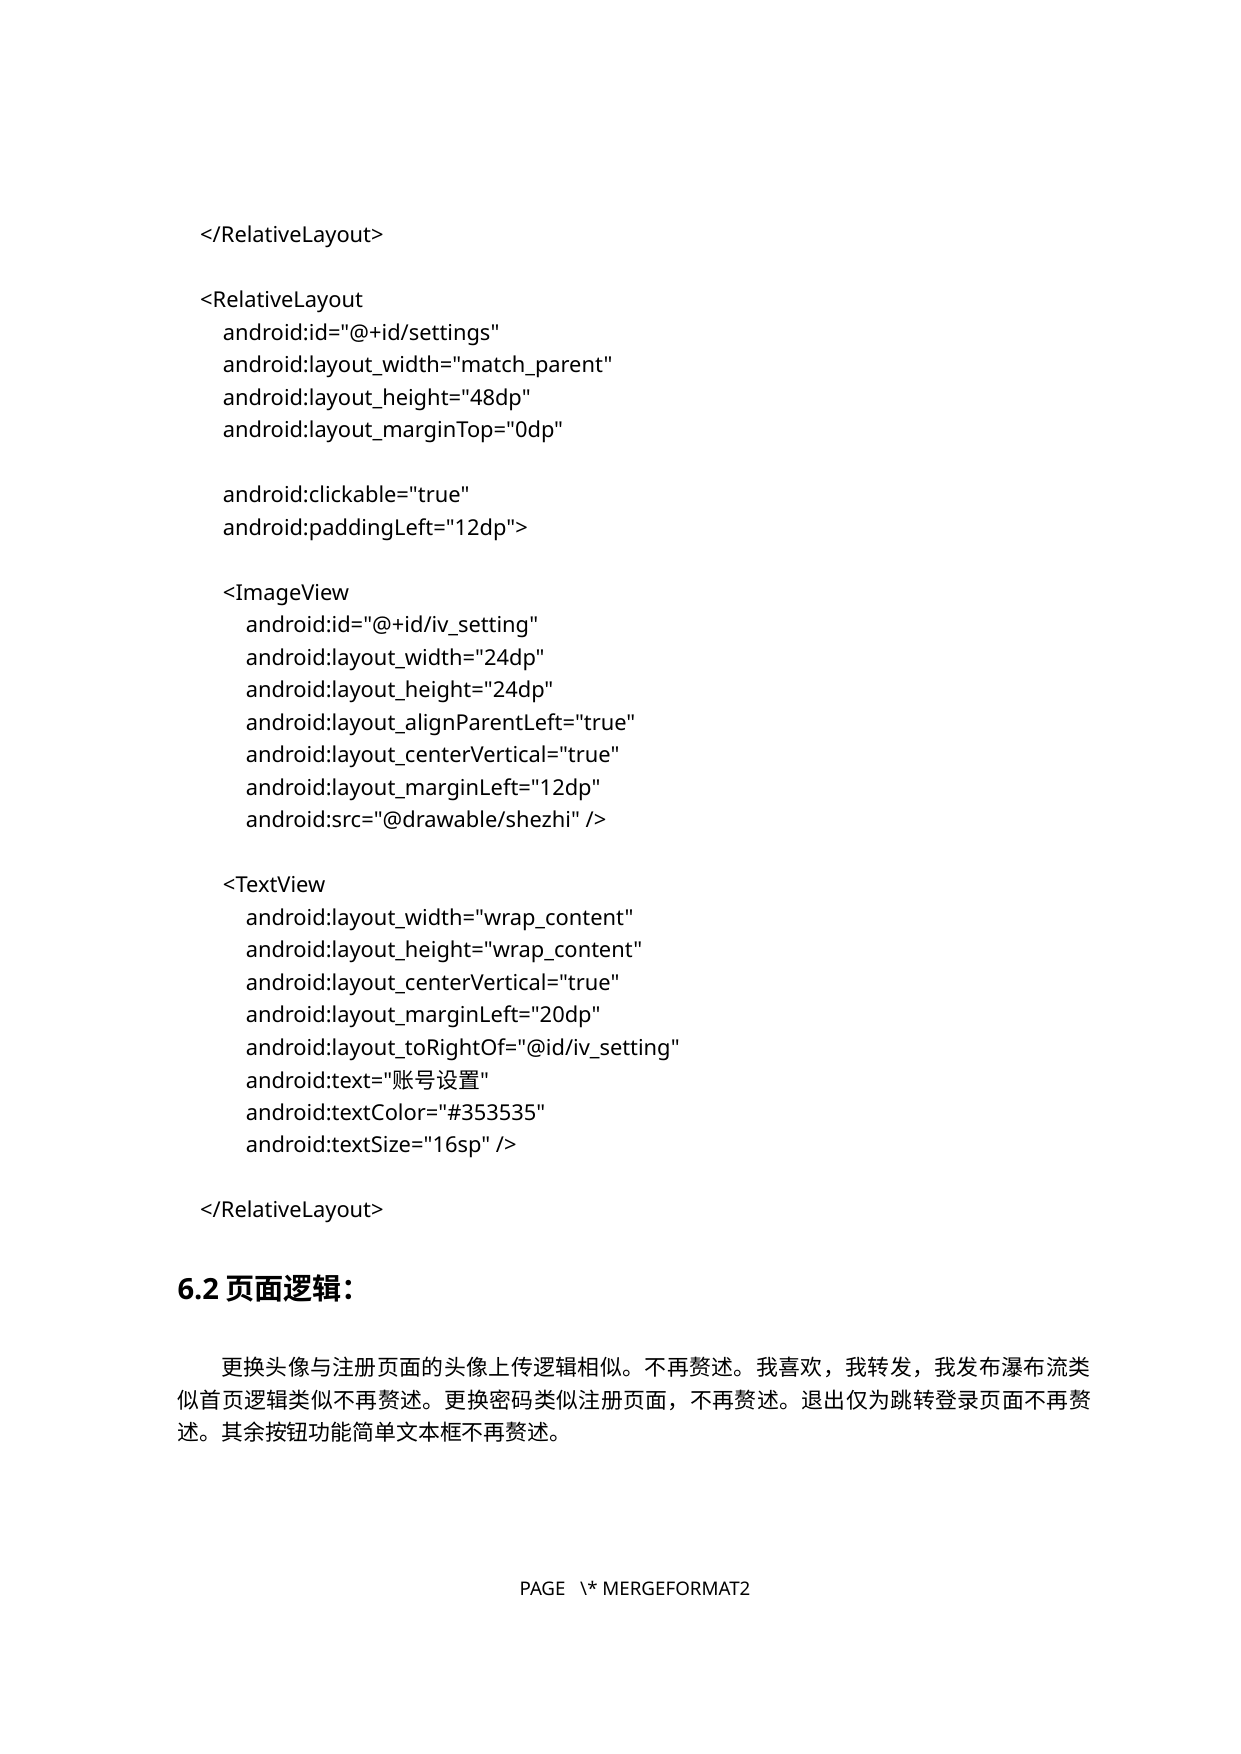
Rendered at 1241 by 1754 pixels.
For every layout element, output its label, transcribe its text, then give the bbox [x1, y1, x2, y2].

text android:layout_height="wrap_content" [177, 933, 1092, 966]
text <RelativeLayout [177, 283, 1092, 316]
text android:layout_toRightOf="@id/iv_setting" [177, 1031, 1092, 1063]
text android:layout_centerVertical="true" [177, 966, 1092, 998]
text android:layout_height="24dp" [177, 673, 1092, 706]
text android:clickable="true" [177, 478, 1092, 511]
text android:layout_marginLeft="20dp" [177, 998, 1092, 1031]
subtitle 6.2页面逻辑： [177, 1255, 1092, 1320]
text android:src="@drawable/shezhi" /> [177, 803, 1092, 836]
text </RelativeLayout> [177, 218, 1092, 251]
text android:layout_centerVertical="true" [177, 738, 1092, 771]
text </RelativeLayout> [177, 1193, 1092, 1226]
text <ImageView [177, 576, 1092, 608]
text android:layout_marginLeft="12dp" [177, 771, 1092, 803]
text android:text="账号设置" [177, 1063, 1092, 1096]
text android:layout_height="48dp" [177, 381, 1092, 413]
text android:layout_marginTop="0dp" [177, 413, 1092, 446]
text android:id="@+id/settings" [177, 316, 1092, 348]
text android:textSize="16sp" /> [177, 1128, 1092, 1161]
text android:paddingLeft="12dp"> [177, 511, 1092, 543]
text 更换头像与注册页面的头像上传逻辑相似。不再赘述。我喜欢，我转发，我发布瀑布流类似首页逻辑类似不再赘述。更换密码类似注册页面，不再赘述。退出仅为跳转登录页面不再赘述。其余按钮功能简单文本框不再赘述。 [177, 1350, 1092, 1447]
text android:layout_alignParentLeft="true" [177, 706, 1092, 738]
text android:layout_width="match_parent" [177, 348, 1092, 381]
text <TextView [177, 868, 1092, 901]
text android:layout_width="wrap_content" [177, 901, 1092, 933]
text android:textColor="#353535" [177, 1096, 1092, 1128]
text android:layout_width="24dp" [177, 641, 1092, 673]
text android:id="@+id/iv_setting" [177, 608, 1092, 641]
